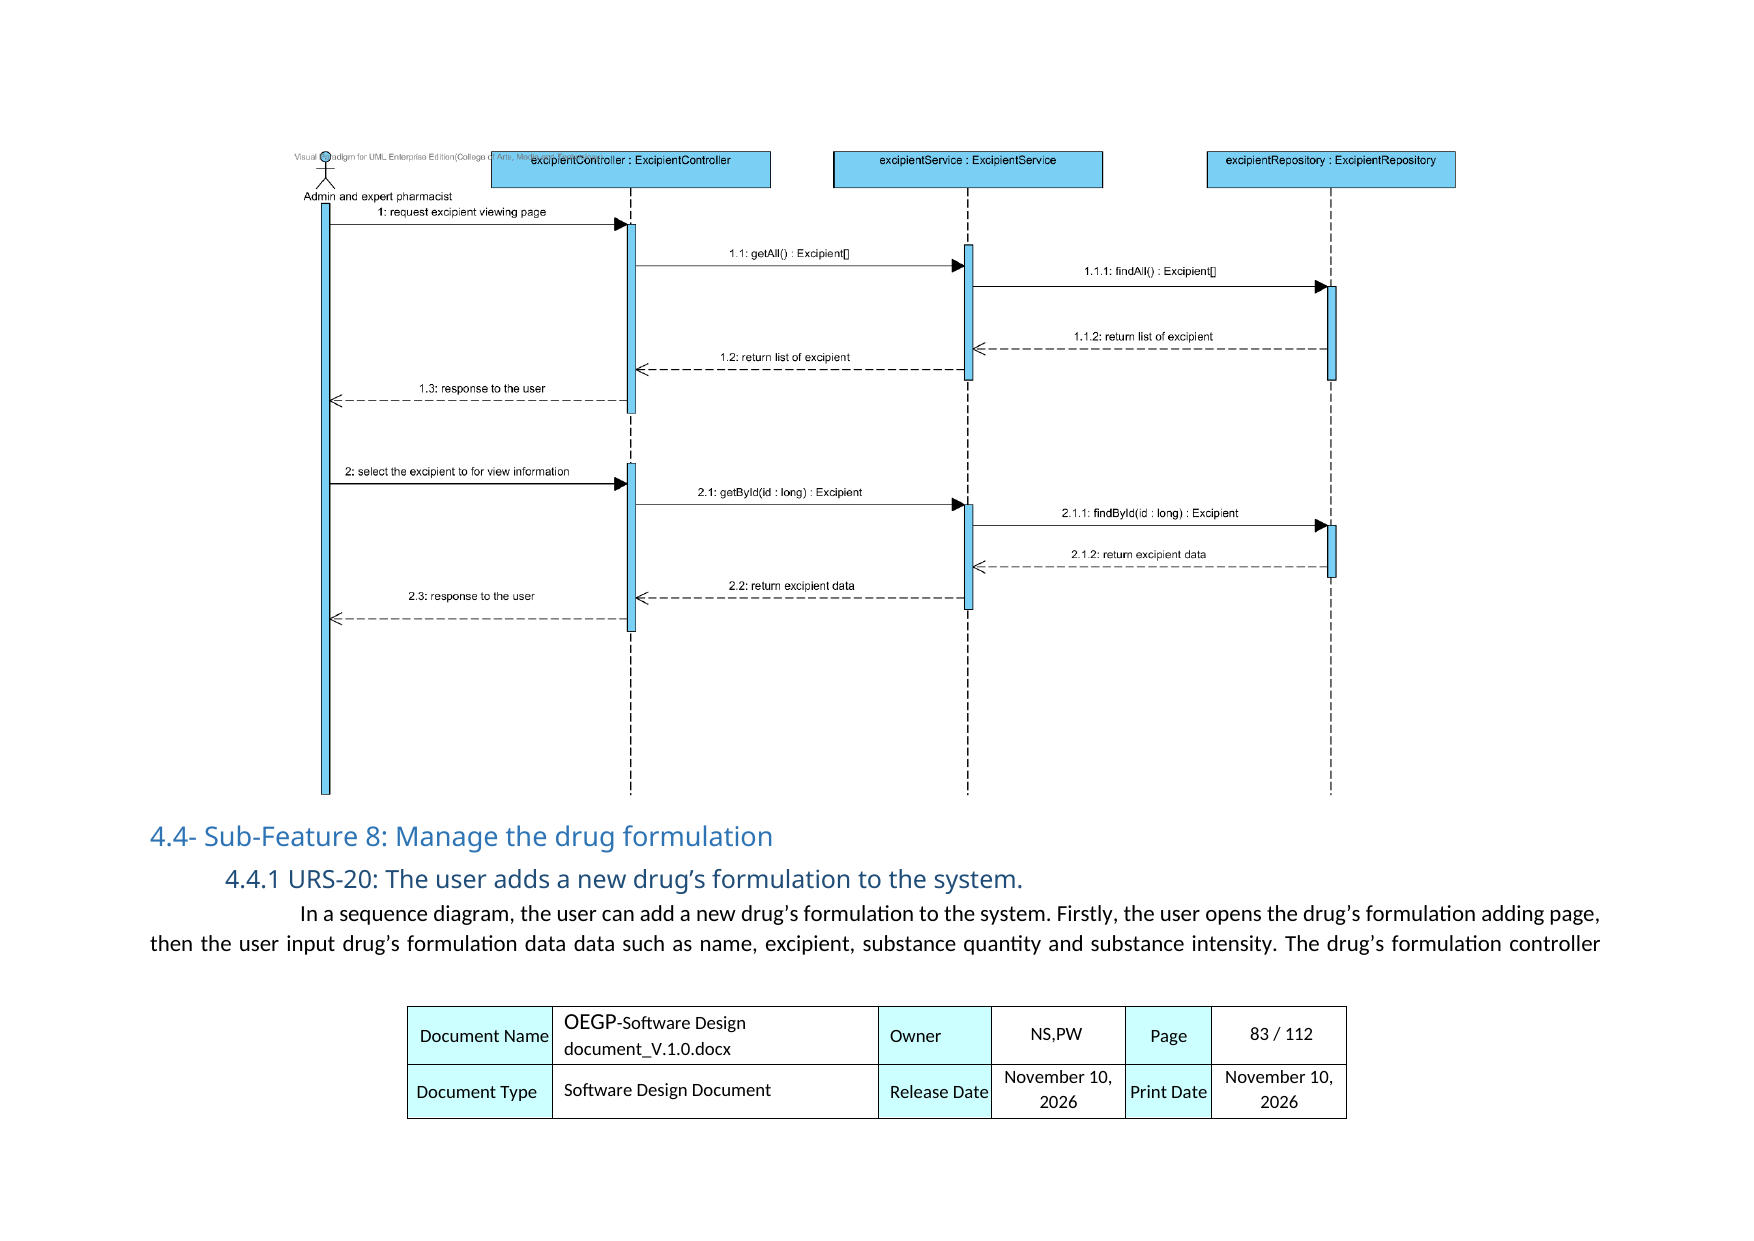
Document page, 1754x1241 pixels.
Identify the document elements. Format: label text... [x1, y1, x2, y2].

subtitle 4.4.1 URS-20: The user adds a new drug’s formulation to the system. [150, 862, 1604, 896]
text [150, 899, 1604, 957]
subtitle 4.4- Sub-Feature 8: Manage the drug formulation [150, 818, 1604, 855]
picture [294, 150, 1460, 799]
